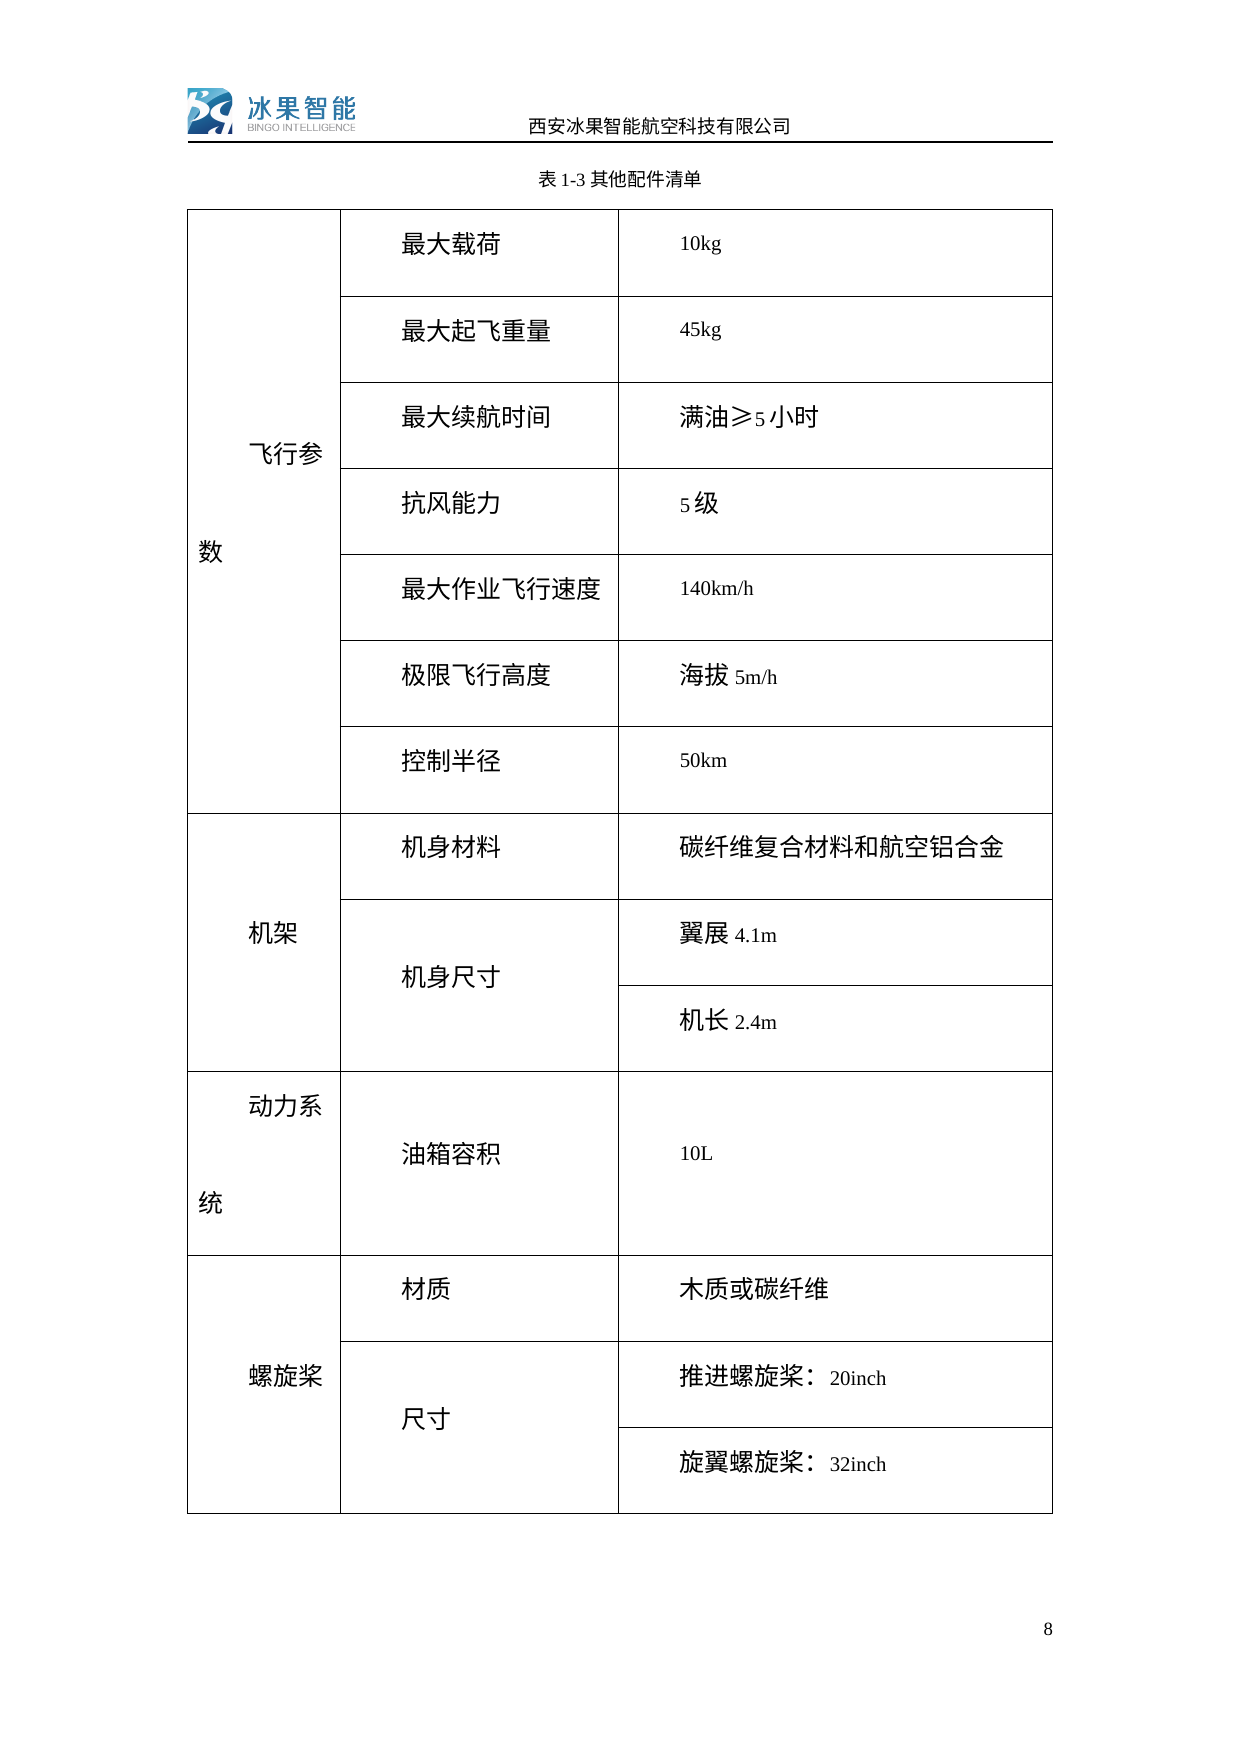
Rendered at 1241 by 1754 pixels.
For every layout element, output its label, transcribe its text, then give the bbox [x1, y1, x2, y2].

table_cell 旋翼螺旋桨：32inch [619, 1428, 1052, 1513]
table_cell 油箱容积 [341, 1072, 618, 1254]
table_cell 极限飞行高度 [341, 641, 618, 726]
table_cell 最大起飞重量 [341, 297, 618, 382]
text 表1-3 其他配件清单 [187, 162, 1053, 194]
table_header 10kg [619, 210, 1052, 296]
table_cell 机身材料 [341, 814, 618, 898]
table_cell 满油≥5小时 [619, 383, 1052, 468]
table_header 最大载荷 [341, 210, 618, 296]
table_cell 50km [619, 727, 1052, 812]
table_cell 材质 [341, 1256, 618, 1341]
table_cell 控制半径 [341, 727, 618, 812]
table_cell 尺寸 [341, 1342, 618, 1513]
table_cell 动力系统 [188, 1072, 340, 1254]
table_cell 螺旋桨 [188, 1256, 340, 1513]
picture [187, 88, 356, 134]
table_cell 翼展4.1m [619, 900, 1052, 985]
table_cell 木质或碳纤维 [619, 1256, 1052, 1341]
table_cell 抗风能力 [341, 469, 618, 554]
table_cell 机长2.4m [619, 986, 1052, 1071]
table_cell 140km/h [619, 555, 1052, 640]
table_cell 最大作业飞行速度 [341, 555, 618, 640]
table_cell 机架 [188, 814, 340, 1071]
table_cell 机身尺寸 [341, 900, 618, 1071]
table_cell 海拔5m/h [619, 641, 1052, 726]
table_cell 5级 [619, 469, 1052, 554]
table_cell 45kg [619, 297, 1052, 382]
table_cell 最大续航时间 [341, 383, 618, 468]
table_cell 推进螺旋桨：20inch [619, 1342, 1052, 1427]
table_cell 10L [619, 1072, 1052, 1254]
table_cell 碳纤维复合材料和航空铝合金 [619, 814, 1052, 898]
table_header 飞行参数 [188, 210, 340, 812]
